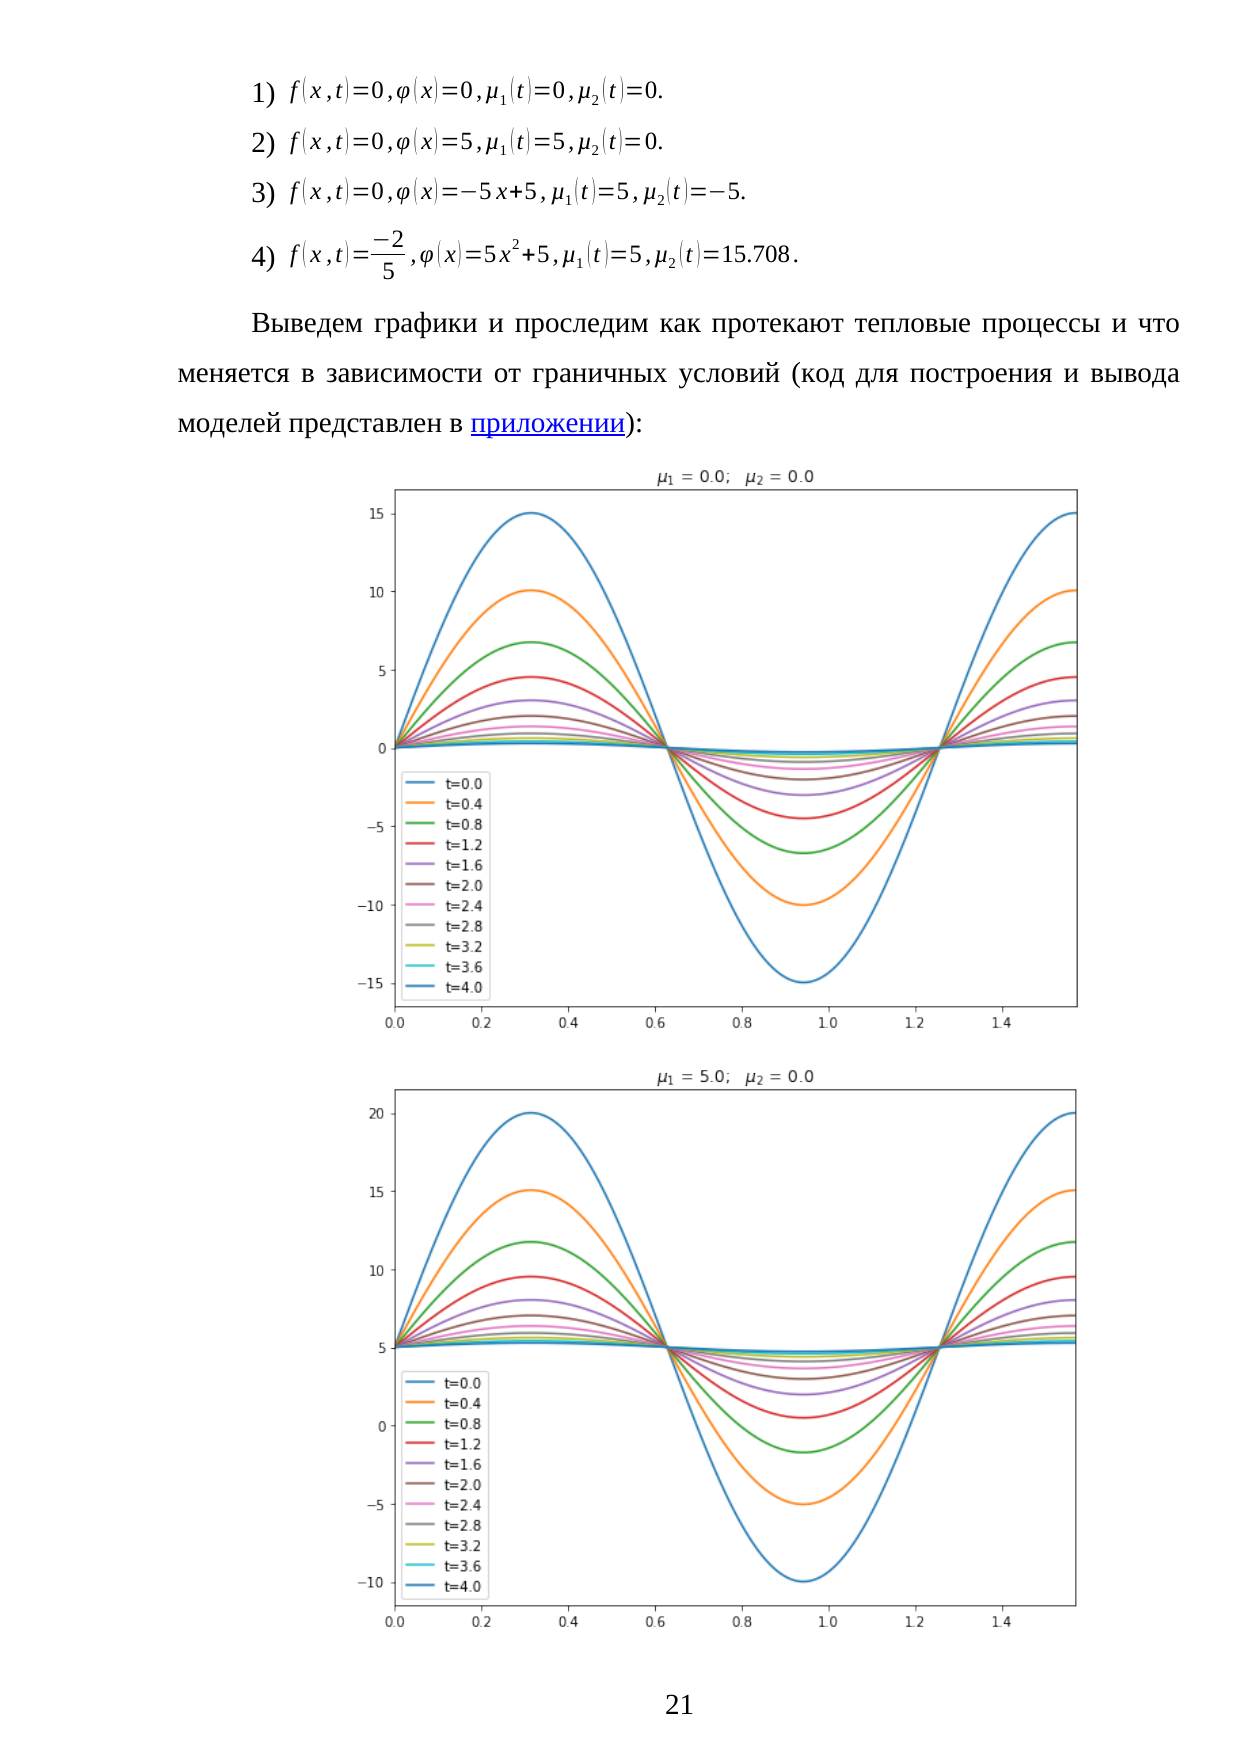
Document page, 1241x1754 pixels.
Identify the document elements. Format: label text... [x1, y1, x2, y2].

picture [347, 458, 1085, 1039]
picture [347, 1058, 1085, 1638]
text Выведем графики и проследим как протекают тепловые процессы и что меняется в зависимости от граничных условий (код для построения и вывода моделей представлен в приложении): [177, 305, 1181, 439]
